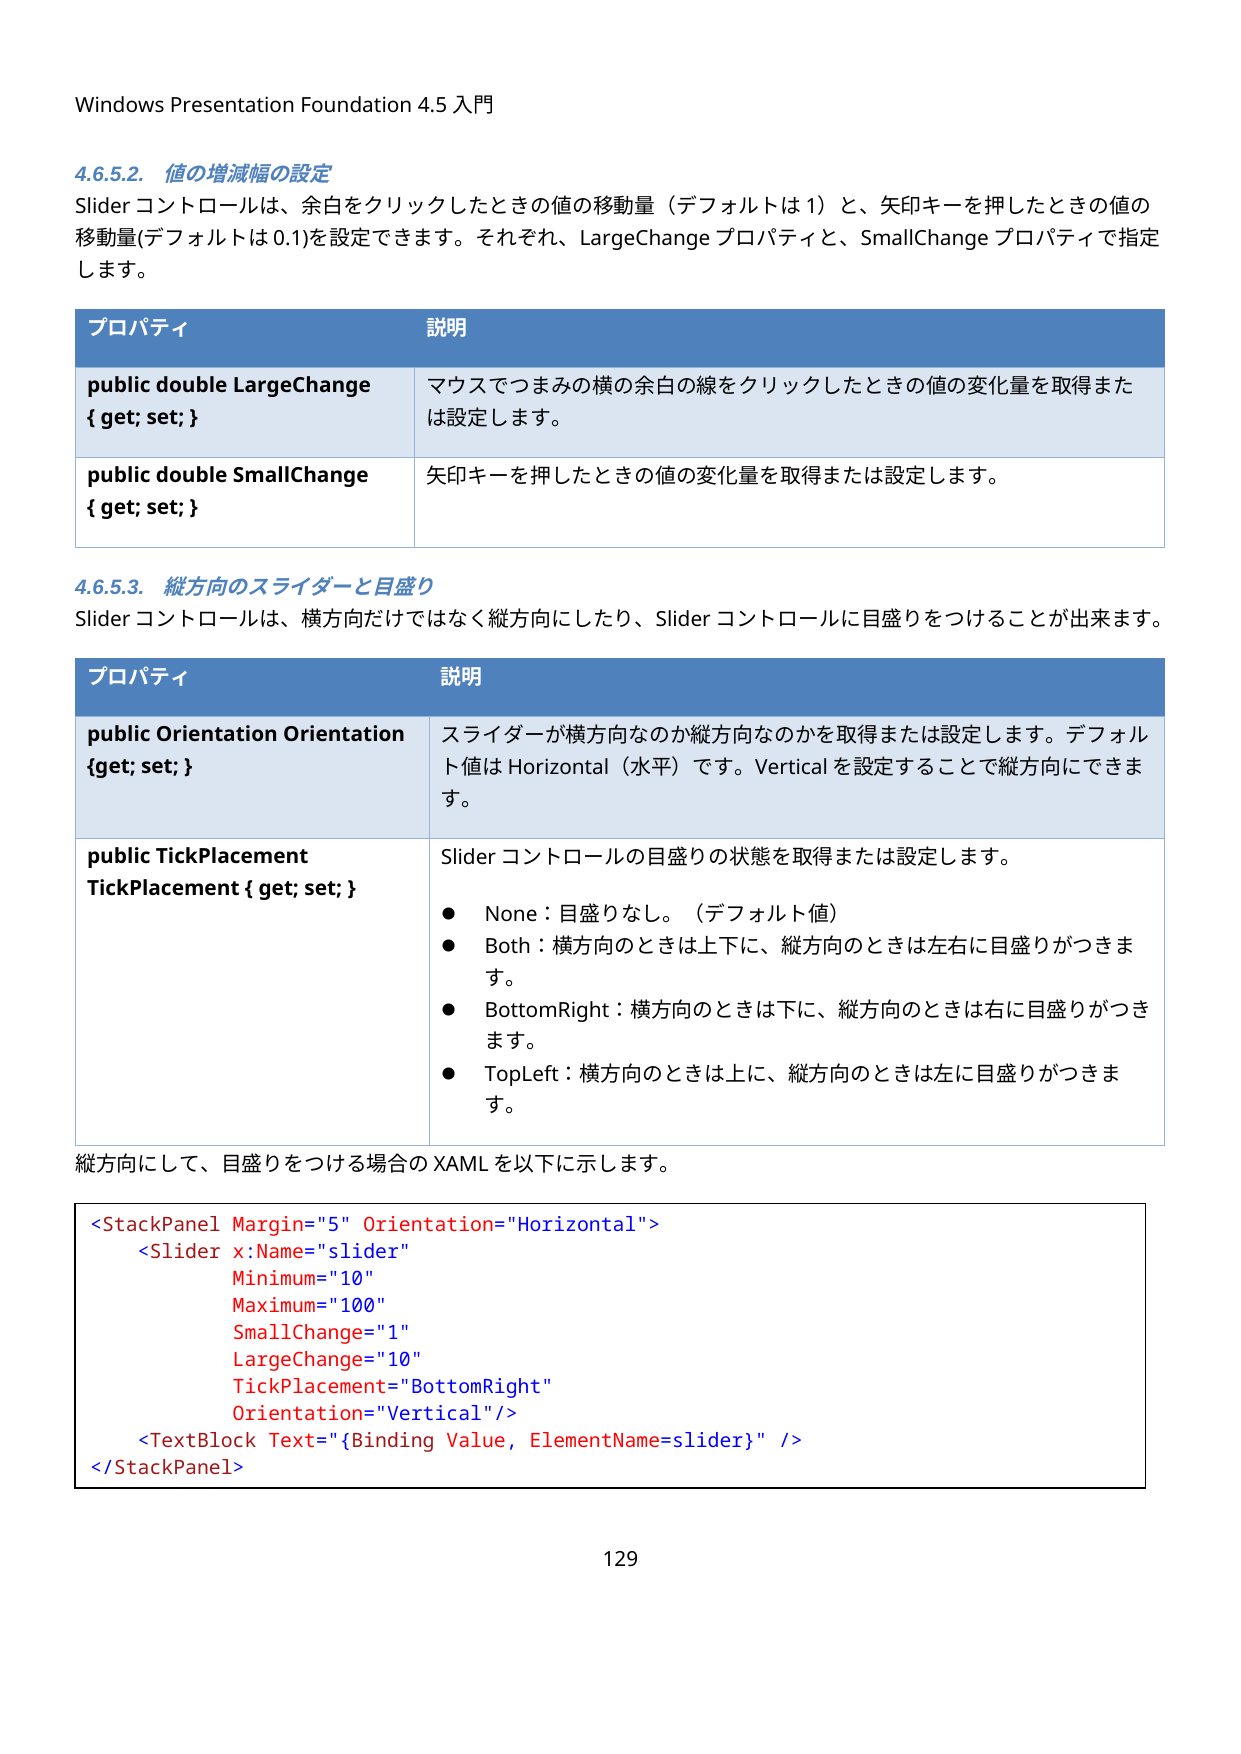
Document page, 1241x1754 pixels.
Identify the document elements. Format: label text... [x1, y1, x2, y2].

table_cell マウスでつまみの横の余白の線をクリックしたときの値の変化量を取得または設定します。 [415, 368, 1164, 457]
subtitle 値の増減幅の設定 [75, 156, 1165, 188]
table_cell public Orientation Orientation {get; set; } [76, 717, 429, 838]
table_header プロパティ [76, 310, 414, 367]
table_cell public double SmallChange { get; set; } [76, 458, 414, 547]
text Sliderコントロールは、余白をクリックしたときの値の移動量（デフォルトは1）と、矢印キーを押したときの値の移動量(デフォルトは0.1)を設定できます。それぞれ、LargeChangeプロパティと、SmallChangeプロパティで指定します。 [75, 188, 1165, 284]
table_header 説明 [430, 659, 1164, 716]
text 縦方向にして、目盛りをつける場合のXAMLを以下に示します。 [75, 1146, 1165, 1178]
table_cell public TickPlacement TickPlacement { get; set; } [76, 839, 429, 1145]
table_cell public double LargeChange { get; set; } [76, 368, 414, 457]
text Sliderコントロールは、横方向だけではなく縦方向にしたり、Sliderコントロールに目盛りをつけることが出来ます。 [75, 601, 1165, 633]
table_cell スライダーが横方向なのか縦方向なのかを取得または設定します。デフォルト値はHorizontal（水平）です。Verticalを設定することで縦方向にできます。 [430, 717, 1164, 838]
subtitle 縦方向のスライダーと目盛り [75, 569, 1165, 601]
table_cell Sliderコントロールの目盛りの状態を取得または設定します。 None：目盛りなし。（デフォルト値） Both：横方向のときは上下に、縦方向のときは左右に目盛りがつきます。 BottomRight：横方向のときは下に、縦方向のときは右に目盛りがつきます。 TopLeft：横方向のときは上に、縦方向のときは左に目盛りがつきます。 [430, 839, 1164, 1145]
table_header プロパティ [76, 659, 429, 716]
table_header 説明 [415, 310, 1164, 367]
table_cell 矢印キーを押したときの値の変化量を取得または設定します。 [415, 458, 1164, 547]
